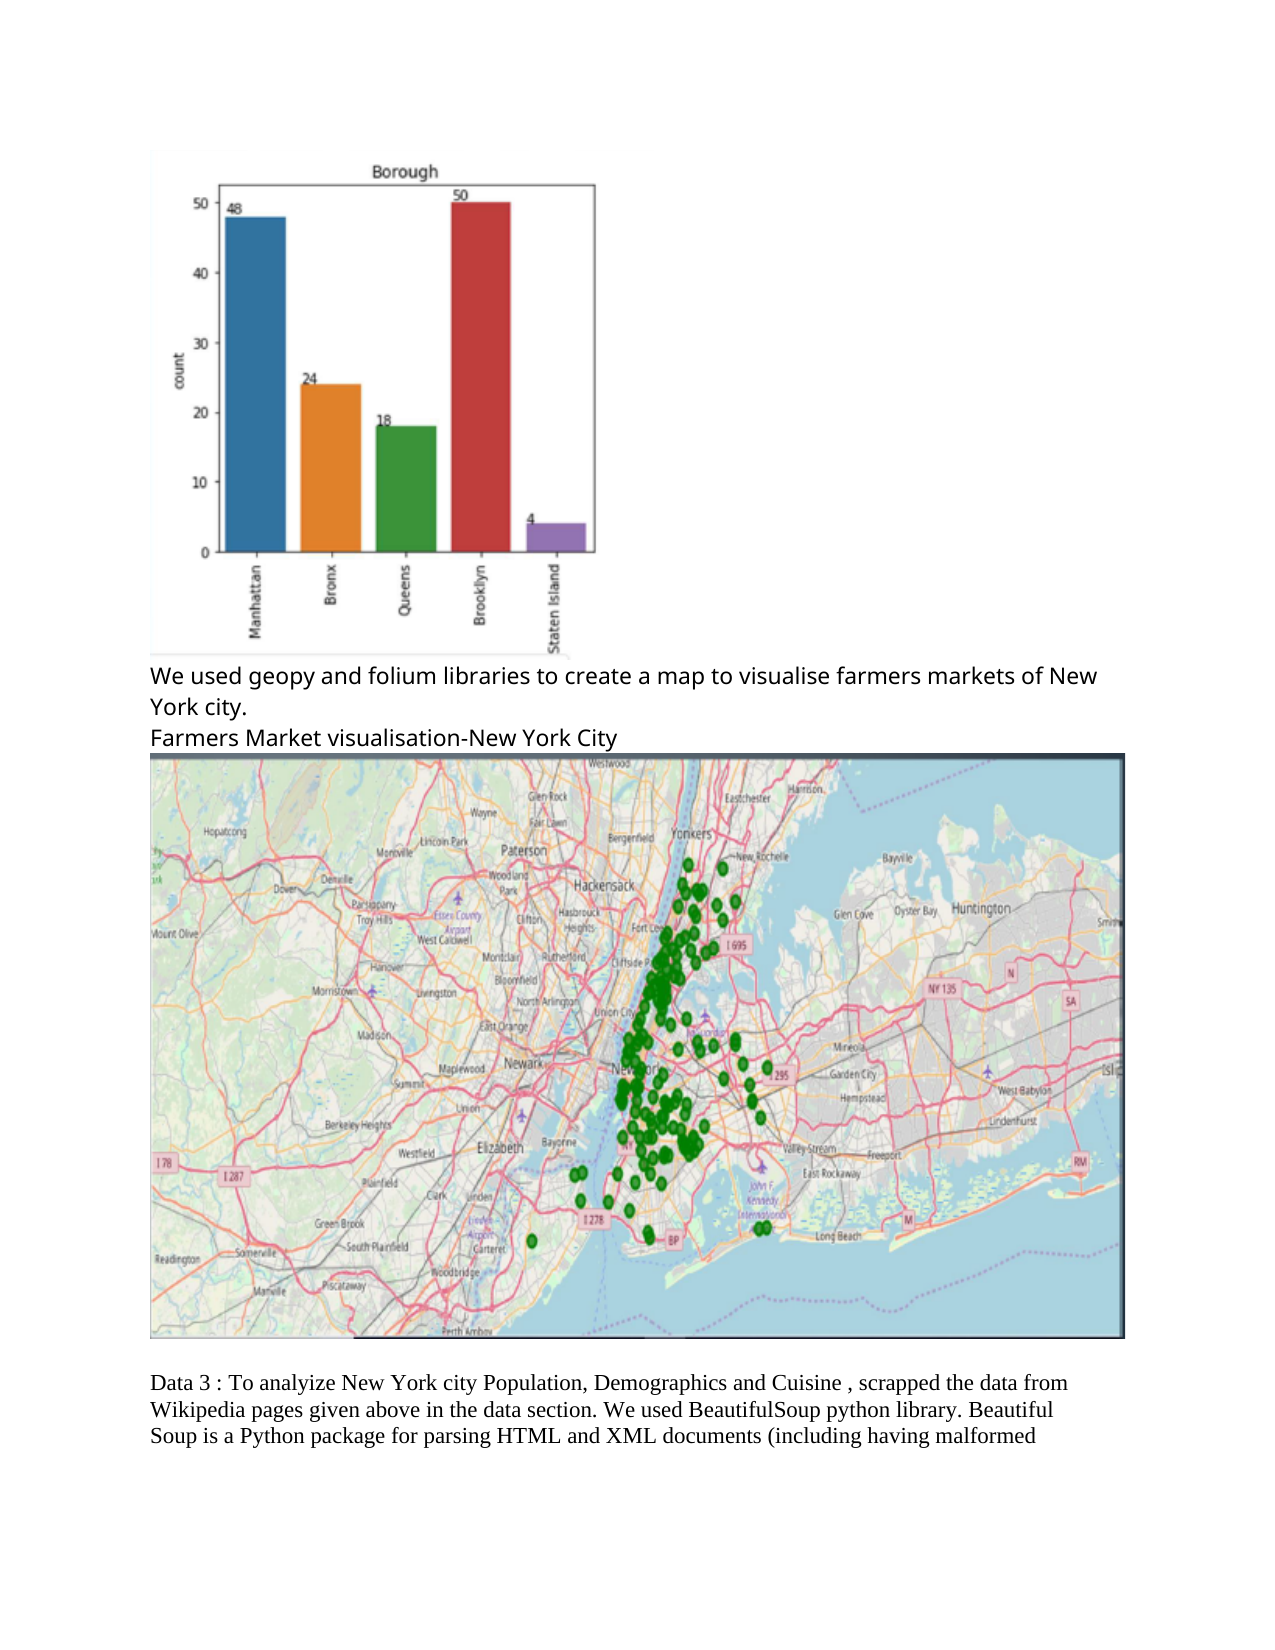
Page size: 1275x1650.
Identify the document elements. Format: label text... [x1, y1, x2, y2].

picture [150, 753, 1125, 1339]
text Soup is a Python package for parsing HTML and XML documents (including having malformed [150, 1422, 1125, 1448]
text Data 3 : To analyize New York city Population, Demographics and Cuisine , scrapped the data from [150, 1369, 1125, 1396]
text We used geopy and folium libraries to create a map to visualise farmers markets of New York city. [150, 660, 1125, 722]
text Wikipedia pages given above in the data section. We used BeautifulSoup python library. Beautiful [150, 1396, 1125, 1422]
text Farmers Market visualisation-New York City [150, 722, 1125, 753]
picture [150, 150, 654, 660]
